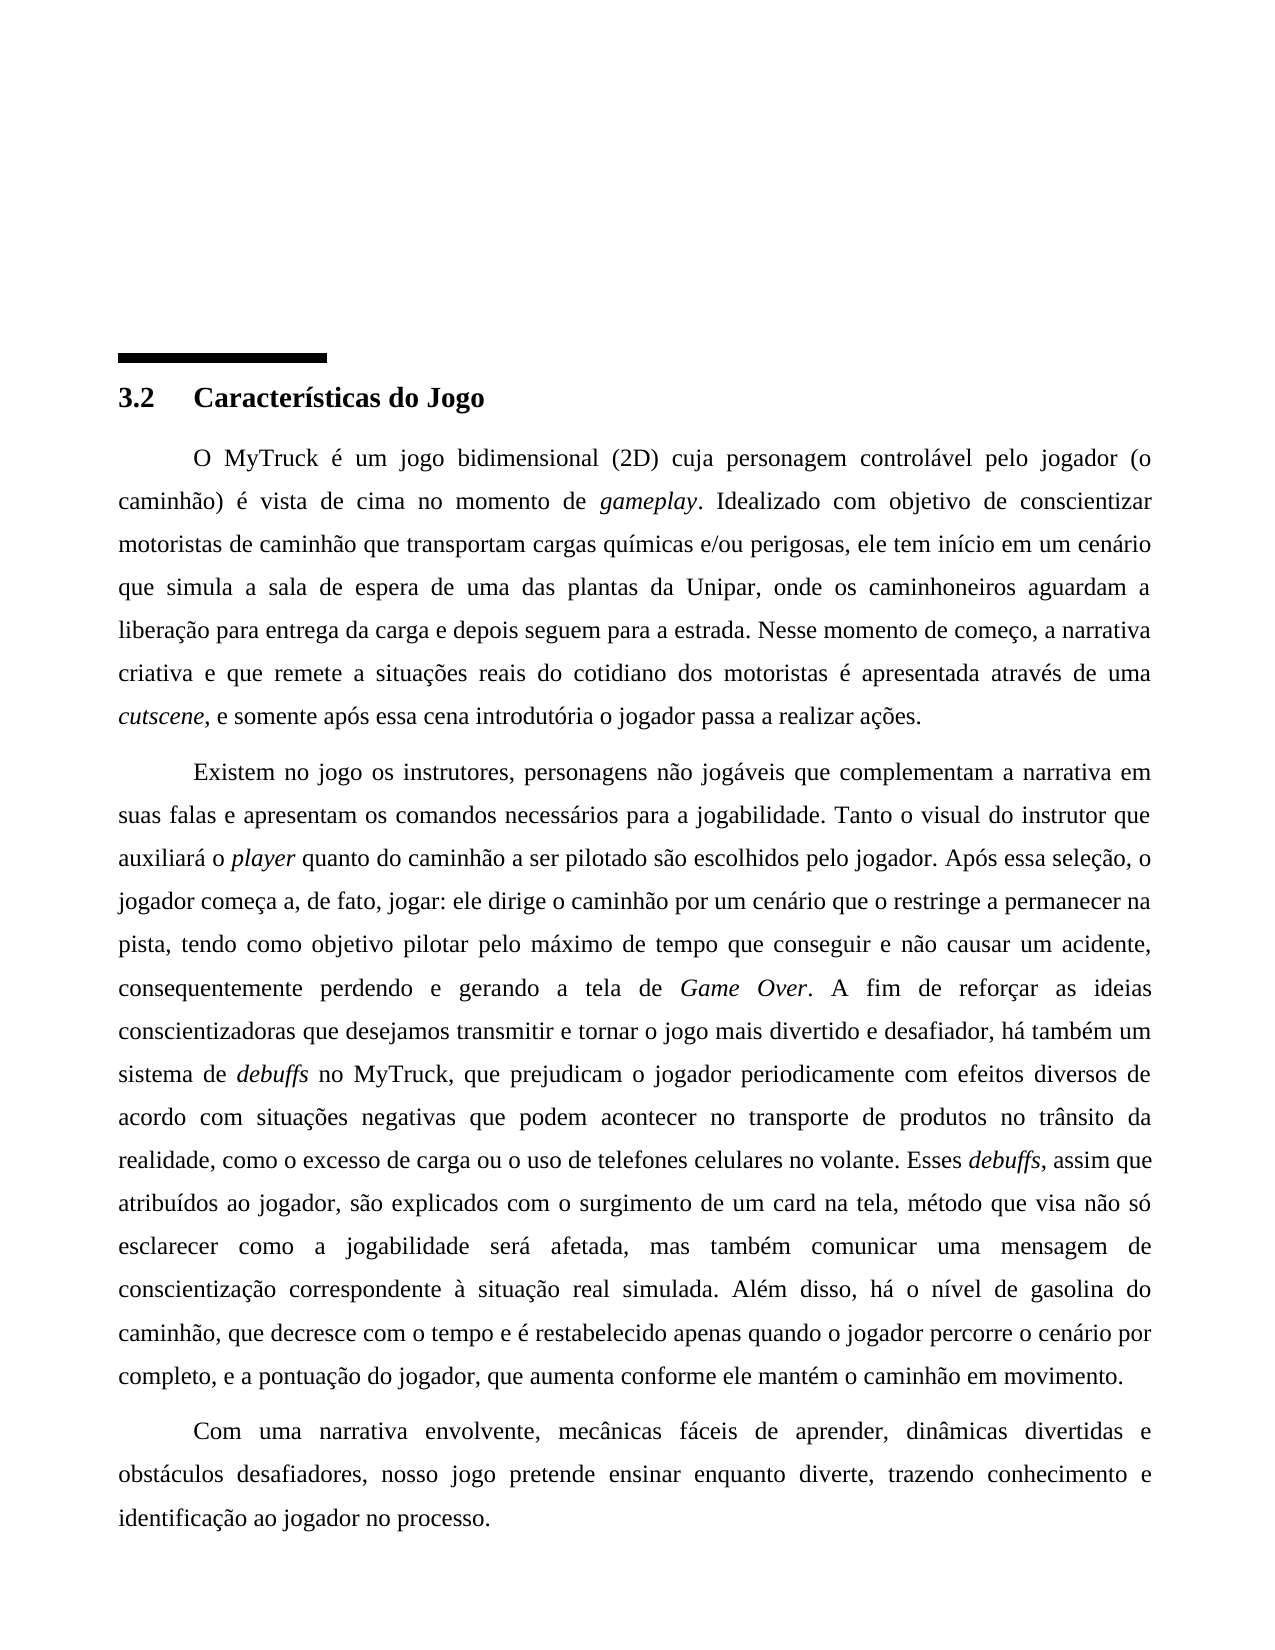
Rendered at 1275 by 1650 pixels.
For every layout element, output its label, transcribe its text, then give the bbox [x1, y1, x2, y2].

text Com uma narrativa envolvente, mecânicas fáceis de aprender, dinâmicas divertidas e obstáculos desafiadores, nosso jogo pretende ensinar enquanto diverte, trazendo conhecimento e identificação ao jogador no processo. [118, 1416, 1152, 1531]
text Existem no jogo os instrutores, personagens não jogáveis que complementam a narrativa em suas falas e apresentam os comandos necessários para a jogabilidade. Tanto o visual do instrutor que auxiliará o player quanto do caminhão a ser pilotado são escolhidos pelo jogador. Após essa seleção, o jogador começa a, de fato, jogar: ele dirige o caminhão por um cenário que o restringe a permanecer na pista, tendo como objetivo pilotar pelo máximo de tempo que conseguir e não causar um acidente, consequentemente perdendo e gerando a tela de Game Over. A fim de reforçar as ideias conscientizadoras que desejamos transmitir e tornar o jogo mais divertido e desafiador, há também um sistema de debuffs no MyTruck, que prejudicam o jogador periodicamente com efeitos diversos de acordo com situações negativas que podem acontecer no transporte de produtos no trânsito da realidade, como o excesso de carga ou o uso de telefones celulares no volante. Esses debuffs, assim que atribuídos ao jogador, são explicados com o surgimento de um card na tela, método que visa não só esclarecer como a jogabilidade será afetada, mas também comunicar uma mensagem de conscientização correspondente à situação real simulada. Além disso, há o nível de gasolina do caminhão, que decresce com o tempo e é restabelecido apenas quando o jogador percorre o cenário por completo, e a pontuação do jogador, que aumenta conforme ele mantém o caminhão em movimento. [118, 757, 1152, 1389]
list Características do Jogo [118, 380, 1152, 413]
text O MyTruck é um jogo bidimensional (2D) cuja personagem controlável pelo jogador (o caminhão) é vista de cima no momento de gameplay. Idealizado com objetivo de conscientizar motoristas de caminhão que transportam cargas químicas e/ou perigosas, ele tem início em um cenário que simula a sala de espera de uma das plantas da Unipar, onde os caminhoneiros aguardam a liberação para entrega da carga e depois seguem para a estrada. Nesse momento de começo, a narrativa criativa e que remete a situações reais do cotidiano dos motoristas é apresentada através de uma cutscene, e somente após essa cena introdutória o jogador passa a realizar ações. [118, 443, 1152, 730]
